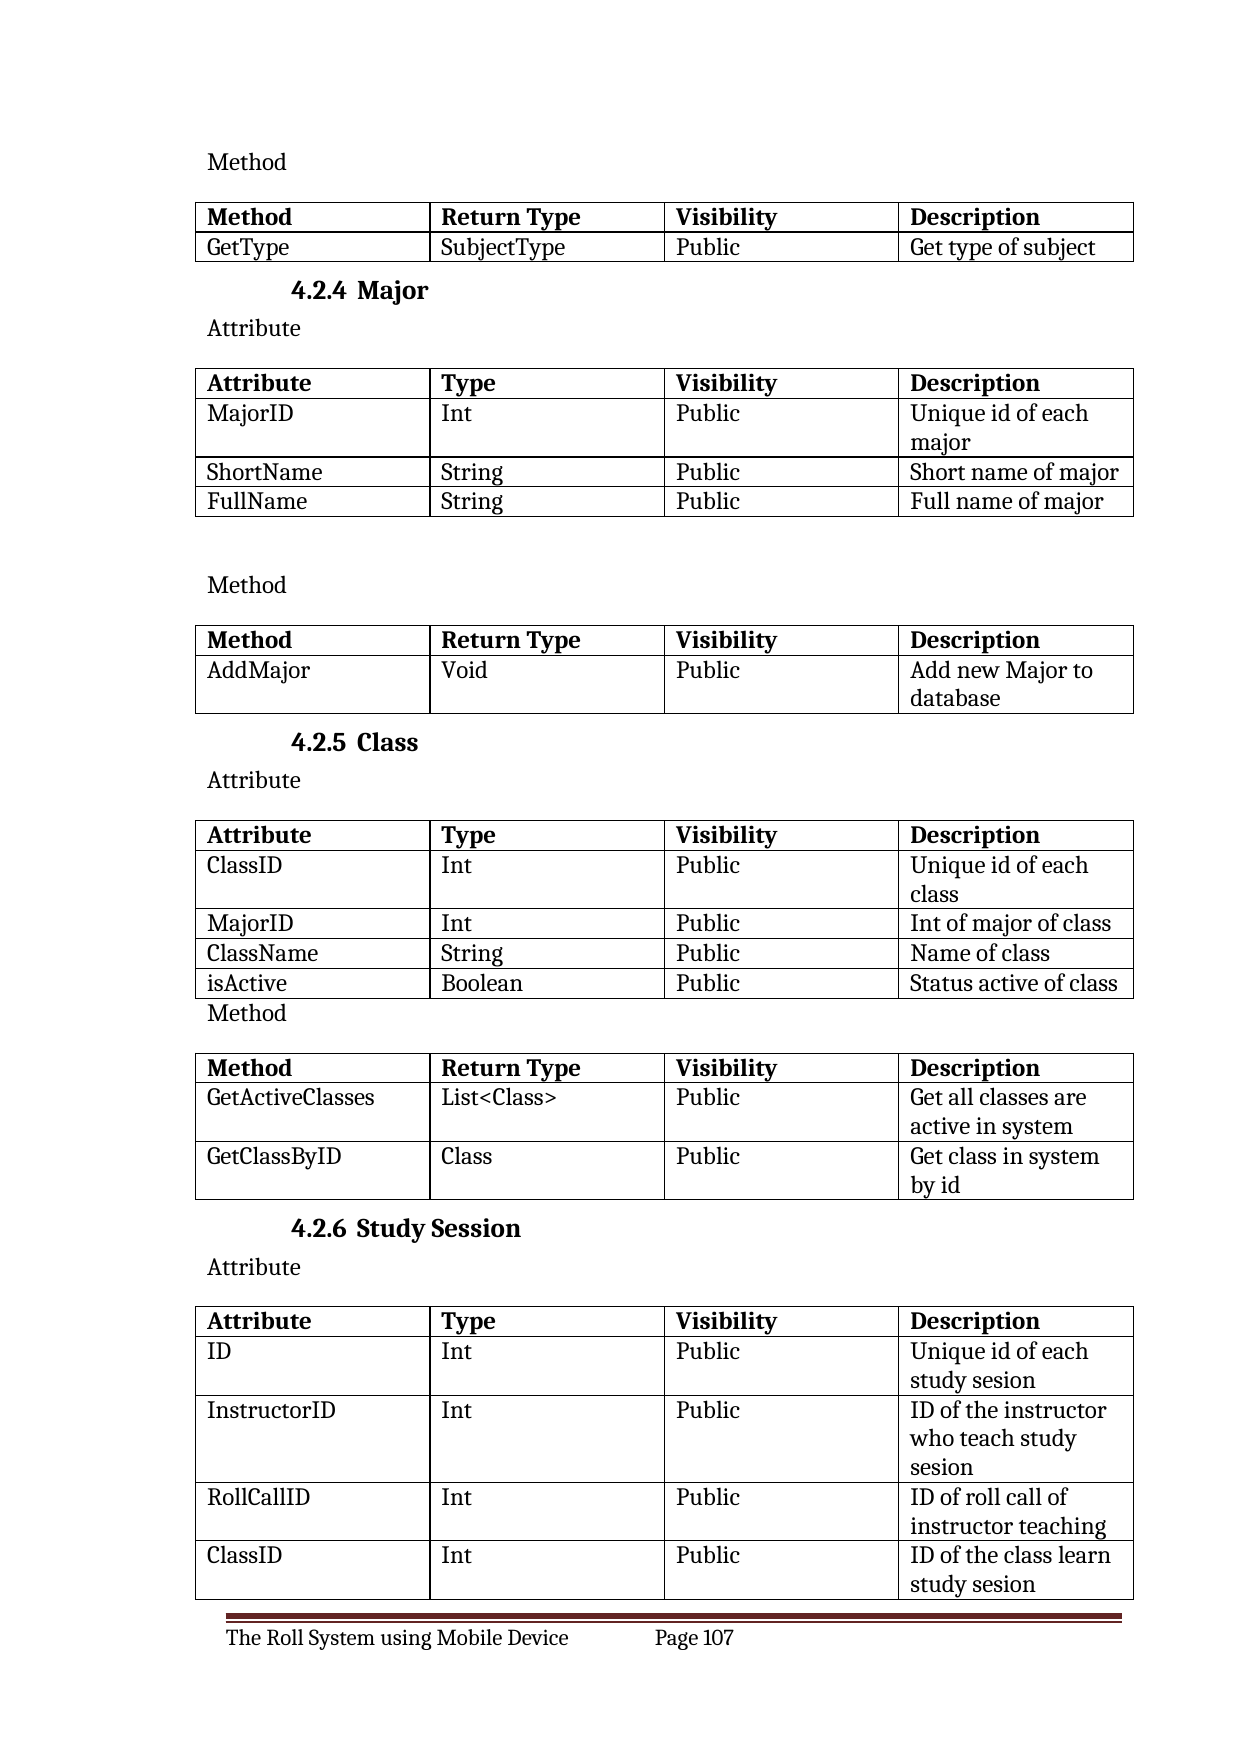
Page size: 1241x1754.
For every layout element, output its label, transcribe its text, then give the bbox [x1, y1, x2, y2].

table_cell Int [431, 851, 664, 908]
table_cell Public [665, 969, 898, 998]
text Attribute [207, 766, 1122, 795]
table_header Attribute [196, 821, 429, 850]
table_header Visibility [665, 821, 898, 850]
subtitle Study Session [291, 1213, 1122, 1244]
table_cell MajorID [196, 909, 429, 938]
table_header Attribute [196, 1307, 429, 1336]
table_header Description [899, 821, 1133, 850]
table_cell Public [665, 233, 898, 261]
subtitle Major [291, 275, 1122, 306]
table_cell ID [196, 1337, 429, 1394]
table_cell ID of the instructor who teach study sesion [899, 1396, 1133, 1482]
text Method [207, 148, 1122, 176]
table_header Method [196, 1054, 429, 1082]
table_cell Public [665, 1541, 898, 1599]
table_cell Public [665, 909, 898, 938]
table_cell Name of class [899, 939, 1133, 968]
table_cell AddMajor [196, 656, 429, 713]
table_cell String [431, 458, 664, 486]
table_cell Public [665, 656, 898, 713]
table_header Description [899, 369, 1133, 398]
table_cell FullName [196, 487, 429, 516]
table_cell Int [431, 909, 664, 938]
table_cell ClassID [196, 851, 429, 908]
table_cell isActive [196, 969, 429, 998]
table_cell Public [665, 1083, 898, 1141]
table_cell GetClassByID [196, 1142, 429, 1199]
table_cell Class [431, 1142, 664, 1199]
table_cell Public [665, 399, 898, 456]
table_header Description [899, 1307, 1133, 1336]
table_cell String [431, 487, 664, 516]
table_header Method [196, 626, 429, 654]
table_header Visibility [665, 1054, 898, 1082]
table_cell List<Class> [431, 1083, 664, 1141]
table_header Return Type [431, 203, 664, 231]
table_cell Int [431, 1337, 664, 1394]
table_header Return Type [431, 626, 664, 654]
table_header Return Type [431, 1054, 664, 1082]
table_cell Unique id of each major [899, 399, 1133, 456]
table_cell GetType [196, 233, 429, 261]
table_header Description [899, 626, 1133, 654]
table_header Type [431, 1307, 664, 1336]
table_cell ClassID [196, 1541, 429, 1599]
table_cell ShortName [196, 458, 429, 486]
text Attribute [207, 314, 1122, 343]
table_cell Unique id of each study sesion [899, 1337, 1133, 1394]
table_header Attribute [196, 369, 429, 398]
table_cell ID of roll call of instructor teaching [899, 1483, 1133, 1540]
table_cell GetActiveClasses [196, 1083, 429, 1141]
table_header Description [899, 203, 1133, 231]
table_cell Public [665, 458, 898, 486]
table_cell Get type of subject [899, 233, 1133, 261]
table_header Type [431, 821, 664, 850]
table_cell String [431, 939, 664, 968]
table_cell Add new Major to database [899, 656, 1133, 713]
table_header Visibility [665, 1307, 898, 1336]
table_cell SubjectType [431, 233, 664, 261]
table_header Type [431, 369, 664, 398]
table_cell Public [665, 1142, 898, 1199]
table_cell Public [665, 851, 898, 908]
table_header Visibility [665, 203, 898, 231]
table_cell Int [431, 1541, 664, 1599]
table_cell Public [665, 1483, 898, 1540]
subtitle Class [291, 727, 1122, 758]
table_cell Public [665, 1396, 898, 1482]
table_cell Public [665, 939, 898, 968]
table_cell ClassName [196, 939, 429, 968]
table_cell MajorID [196, 399, 429, 456]
text Attribute [207, 1252, 1122, 1281]
table_cell Public [665, 487, 898, 516]
table_cell Int of major of class [899, 909, 1133, 938]
table_cell RollCallID [196, 1483, 429, 1540]
table_cell Boolean [431, 969, 664, 998]
table_cell InstructorID [196, 1396, 429, 1482]
table_cell Void [431, 656, 664, 713]
table_header Visibility [665, 626, 898, 654]
table_cell Full name of major [899, 487, 1133, 516]
text Method [207, 999, 1122, 1027]
table_header Method [196, 203, 429, 231]
table_cell ID of the class learn study sesion [899, 1541, 1133, 1599]
text Method [207, 571, 1122, 599]
table_cell Public [665, 1337, 898, 1394]
table_cell Status active of class [899, 969, 1133, 998]
table_cell Unique id of each class [899, 851, 1133, 908]
table_header Description [899, 1054, 1133, 1082]
table_cell Get class in system by id [899, 1142, 1133, 1199]
table_header Visibility [665, 369, 898, 398]
table_cell Int [431, 399, 664, 456]
table_cell Int [431, 1396, 664, 1482]
table_cell Get all classes are active in system [899, 1083, 1133, 1141]
table_cell Int [431, 1483, 664, 1540]
table_cell Short name of major [899, 458, 1133, 486]
